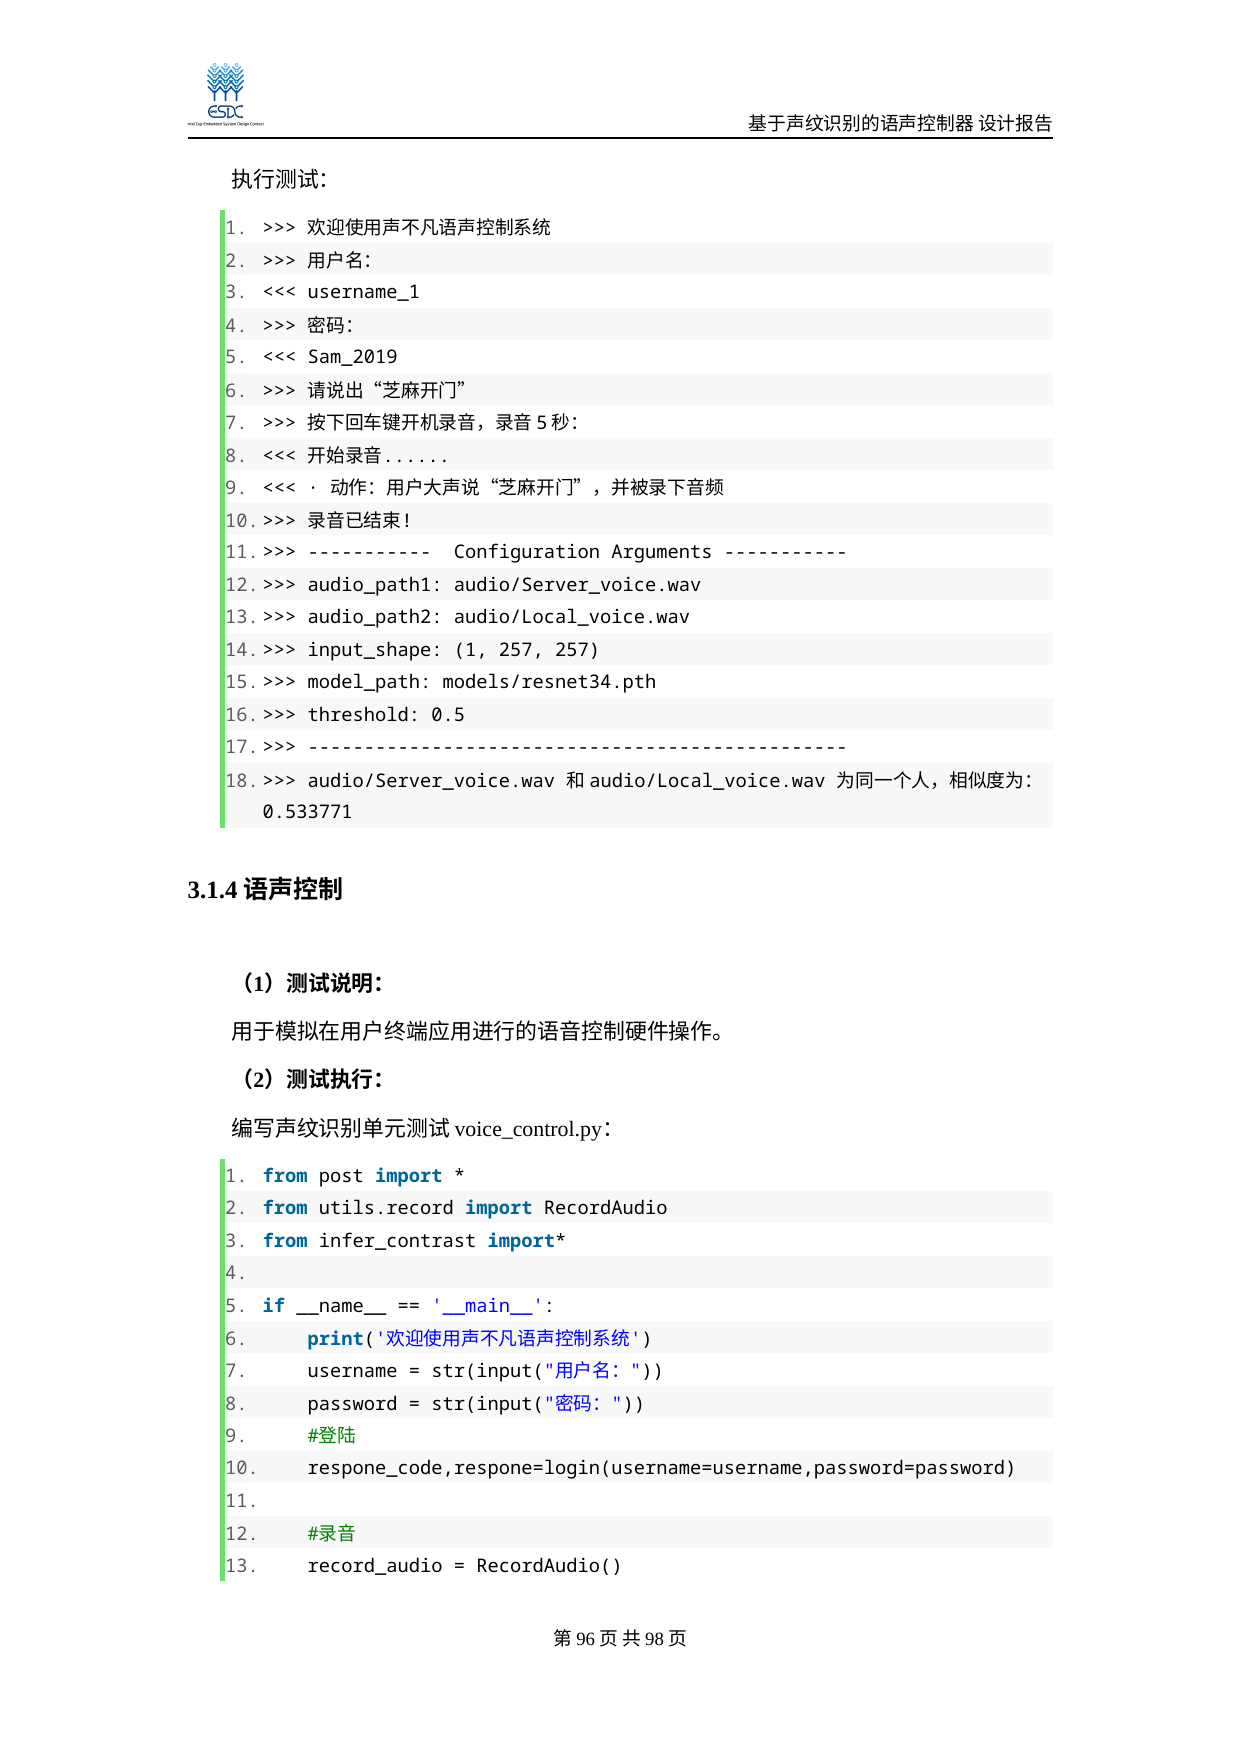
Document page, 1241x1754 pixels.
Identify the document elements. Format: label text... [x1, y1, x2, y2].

list >>> 按下回车键开机录音，录音5秒： [225, 405, 1053, 438]
list >>> ----------- Configuration Arguments ----------- [225, 535, 1053, 568]
text （2）测试执行： [187, 1062, 1053, 1094]
list >>> 请说出“芝麻开门” [225, 373, 1053, 405]
subtitle 3.1.4 语声控制 [187, 855, 1053, 920]
list >>> audio_path2: audio/Local_voice.wav [225, 600, 1053, 633]
list >>> audio/Server_voice.wav 和 audio/Local_voice.wav 为同一个人，相似度为：0.533771 [225, 763, 1053, 828]
list print('欢迎使用声不凡语声控制系统') [225, 1321, 1053, 1353]
text 用于模拟在用户终端应用进行的语音控制硬件操作。 [187, 1013, 1053, 1046]
list >>> 用户名： [225, 243, 1053, 275]
text （1）测试说明： [187, 965, 1053, 998]
list from utils.record import RecordAudio [225, 1191, 1053, 1223]
list <<< 开始录音...... [225, 438, 1053, 470]
list if __name__ == '__main__': [225, 1288, 1053, 1321]
list >>> 密码： [225, 308, 1053, 340]
list >>> threshold: 0.5 [225, 698, 1053, 730]
list record_audio = RecordAudio() [225, 1548, 1053, 1581]
list from post import * [220, 1158, 1053, 1191]
list from infer_contrast import* [225, 1223, 1053, 1256]
list >>> 录音已结束! [225, 503, 1053, 535]
list >>> 欢迎使用声不凡语声控制系统 [225, 210, 1053, 243]
list >>> ------------------------------------------------ [225, 730, 1053, 763]
text 编写声纹识别单元测试voice_control.py： [187, 1110, 1053, 1143]
list #登陆 [225, 1418, 1053, 1451]
list <<< · 动作：用户大声说“芝麻开门”，并被录下音频 [225, 470, 1053, 503]
list <<< Sam_2019 [225, 340, 1053, 373]
list username = str(input("用户名：")) [225, 1353, 1053, 1386]
list <<< username_1 [225, 275, 1053, 308]
text 执行测试： [187, 162, 1053, 194]
picture [187, 63, 264, 126]
list >>> audio_path1: audio/Server_voice.wav [225, 568, 1053, 600]
list password = str(input("密码：")) [225, 1386, 1053, 1418]
list respone_code,respone=login(username=username,password=password) [225, 1451, 1053, 1483]
list >>> model_path: models/resnet34.pth [225, 665, 1053, 698]
list #录音 [225, 1516, 1053, 1548]
list >>> input_shape: (1, 257, 257) [225, 633, 1053, 665]
